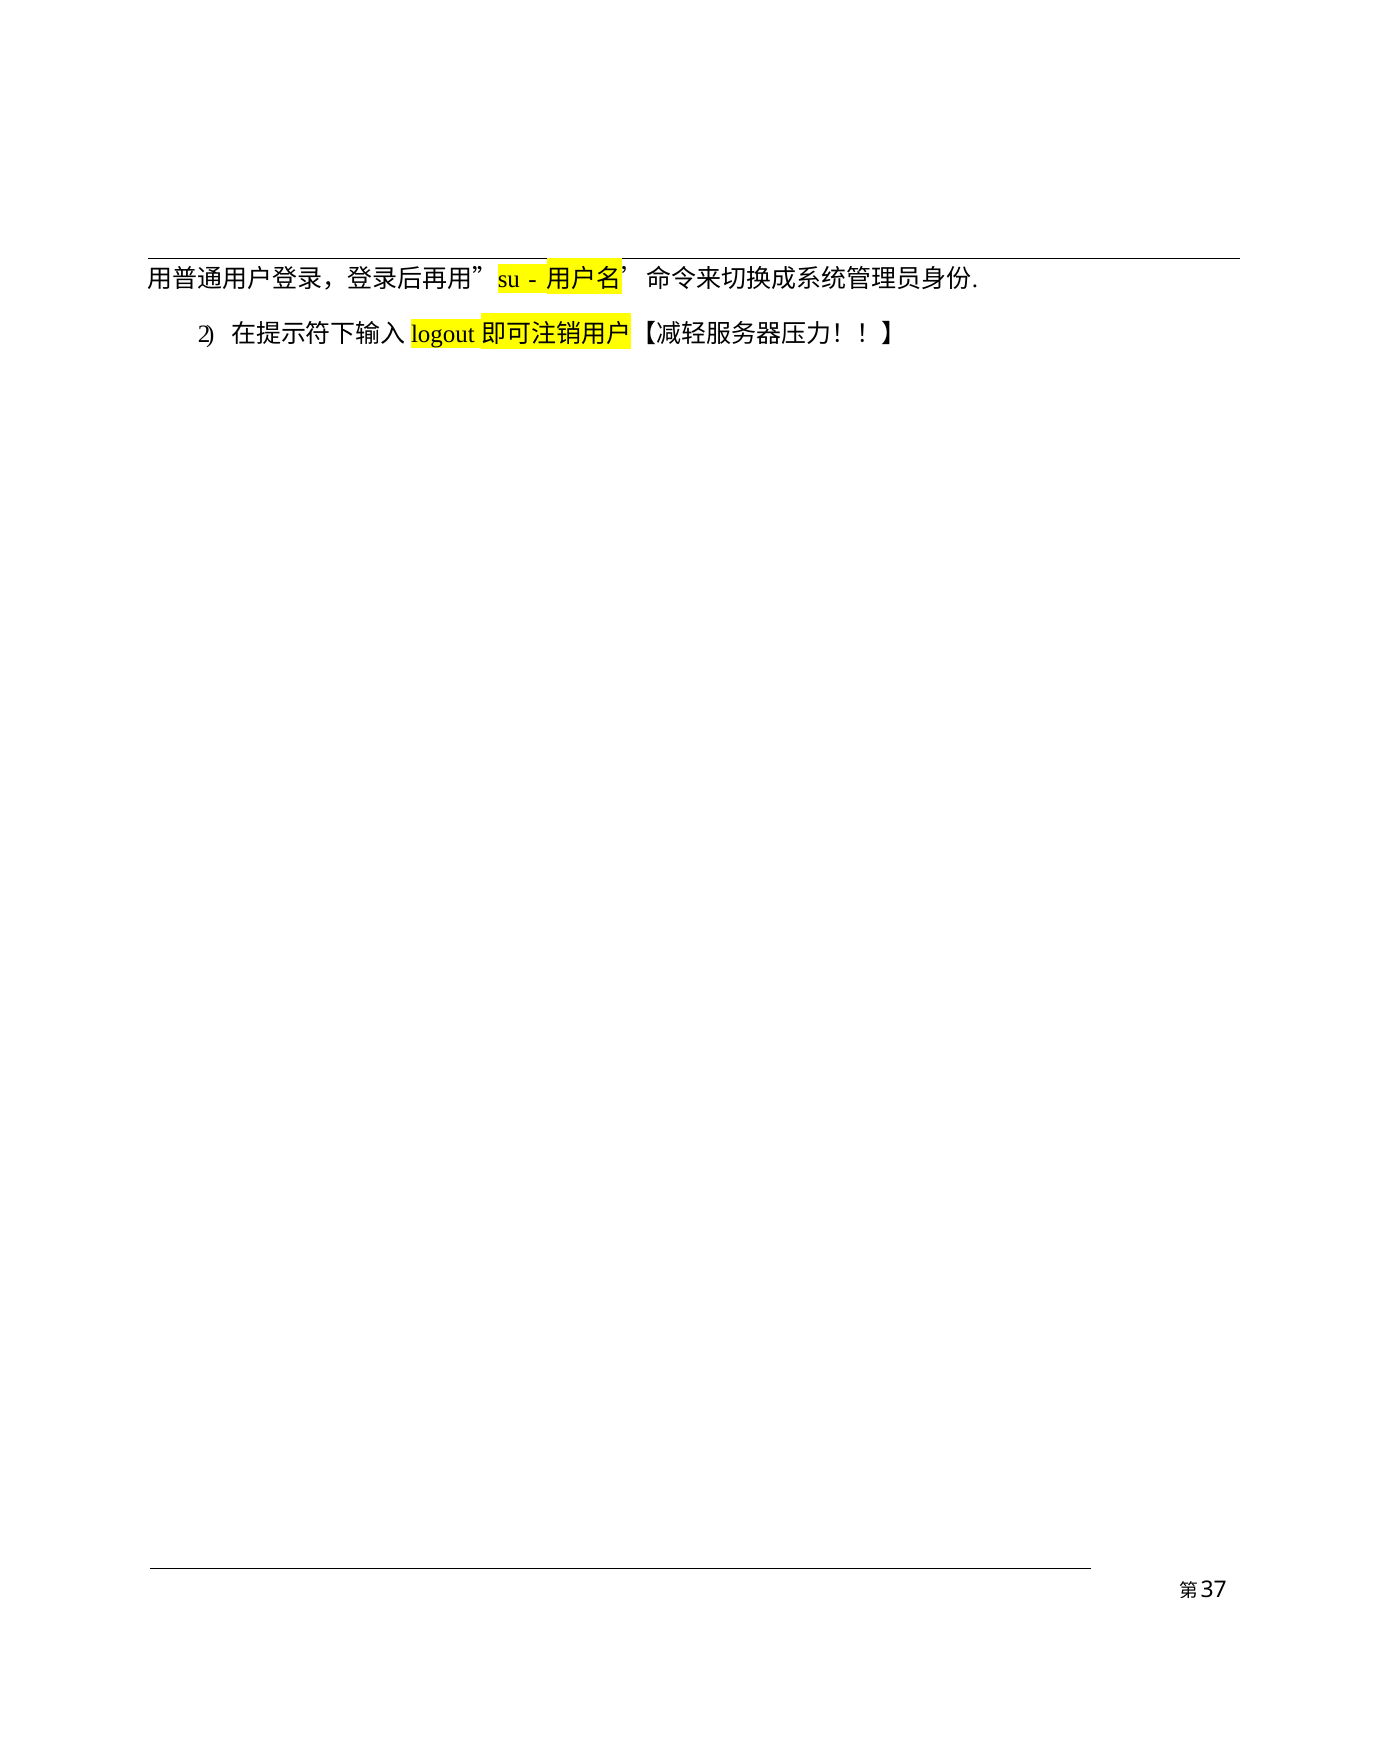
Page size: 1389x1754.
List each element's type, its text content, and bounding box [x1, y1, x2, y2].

list 在提示符下输入 logout 即可注销用户【减轻服务器压力！！】 [198, 313, 481, 349]
list 在提示符下输入 logout 即可注销用户【减轻服务器压力！！】 [631, 313, 1345, 349]
list 登录时尽量少用 root 帐号登录，因为它是系统管理员，最大的权限，避免操作失误。可以利用普通用户登录，登录后再用”su - 用户名’命令来切换成系统管理员身份. [148, 258, 547, 294]
list 登录时尽量少用 root 帐号登录，因为它是系统管理员，最大的权限，避免操作失误。可以利用普通用户登录，登录后再用”su - 用户名’命令来切换成系统管理员身份. [622, 258, 1241, 294]
